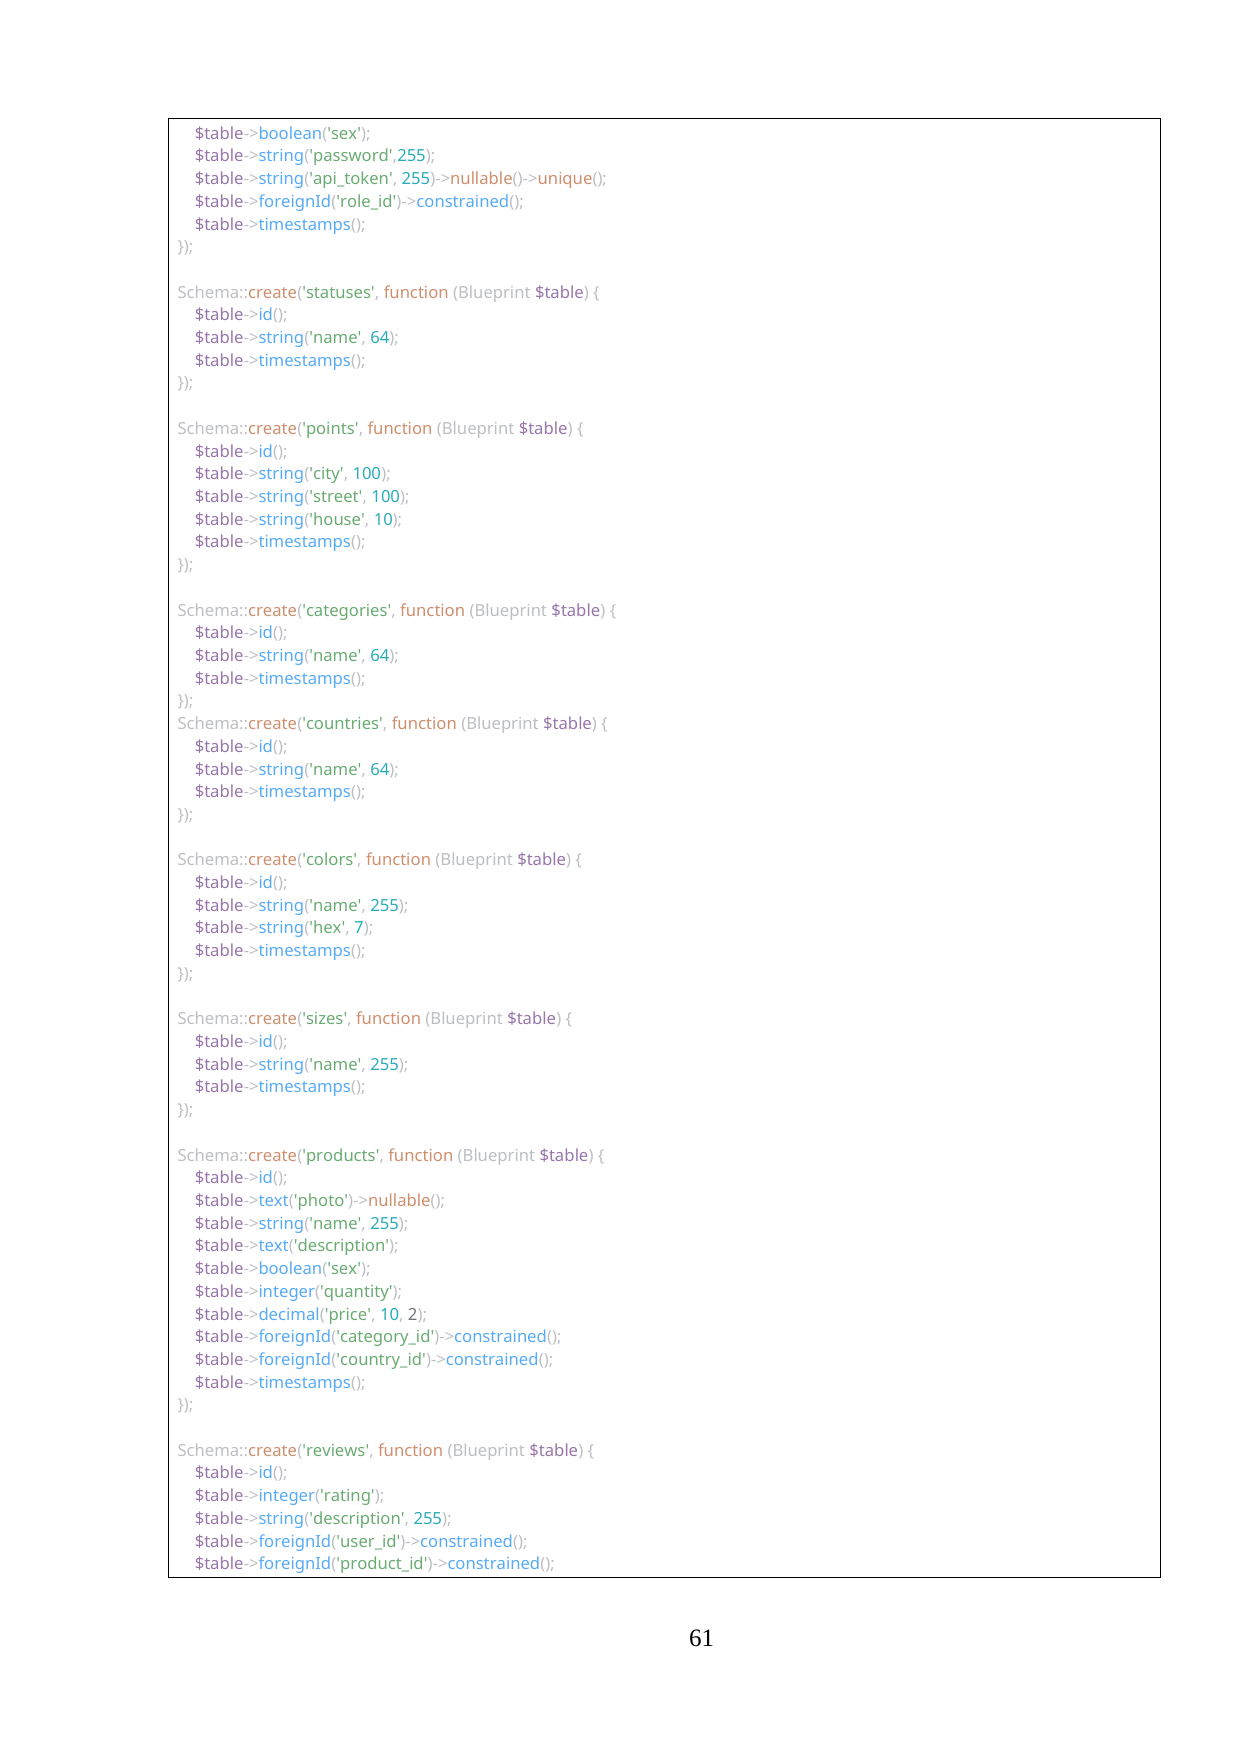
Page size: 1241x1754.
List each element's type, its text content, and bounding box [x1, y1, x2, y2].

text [169, 1435, 1160, 1577]
text Schema::create('categories', function (Blueprint $table) { $table->id(); $table->string('name', 64); $table->timestamps(); }); [177, 598, 1152, 712]
text Schema::create('products', function (Blueprint $table) { $table->id(); $table->text('photo')->nullable(); $table->string('name', 255); $table->text('description'); $table->boolean('sex'); $table->integer('quantity'); $table->decimal('price', 10, 2); $table->foreignId('category_id')->constrained(); $table->foreignId('country_id')->constrained(); $table->timestamps(); }); [177, 1143, 1152, 1416]
text Schema::create('countries', function (Blueprint $table) { $table->id(); $table->string('name', 64); $table->timestamps(); }); [177, 712, 1152, 825]
text Schema::create('statuses', function (Blueprint $table) { $table->id(); $table->string('name', 64); $table->timestamps(); }); [177, 280, 1152, 394]
text Schema::create('sizes', function (Blueprint $table) { $table->id(); $table->string('name', 255); $table->timestamps(); }); [177, 1007, 1152, 1120]
text Schema::create('points', function (Blueprint $table) { $table->id(); $table->string('city', 100); $table->string('street', 100); $table->string('house', 10); $table->timestamps(); }); [177, 416, 1152, 575]
text Schema::create('colors', function (Blueprint $table) { $table->id(); $table->string('name', 255); $table->string('hex', 7); $table->timestamps(); }); [177, 848, 1152, 984]
